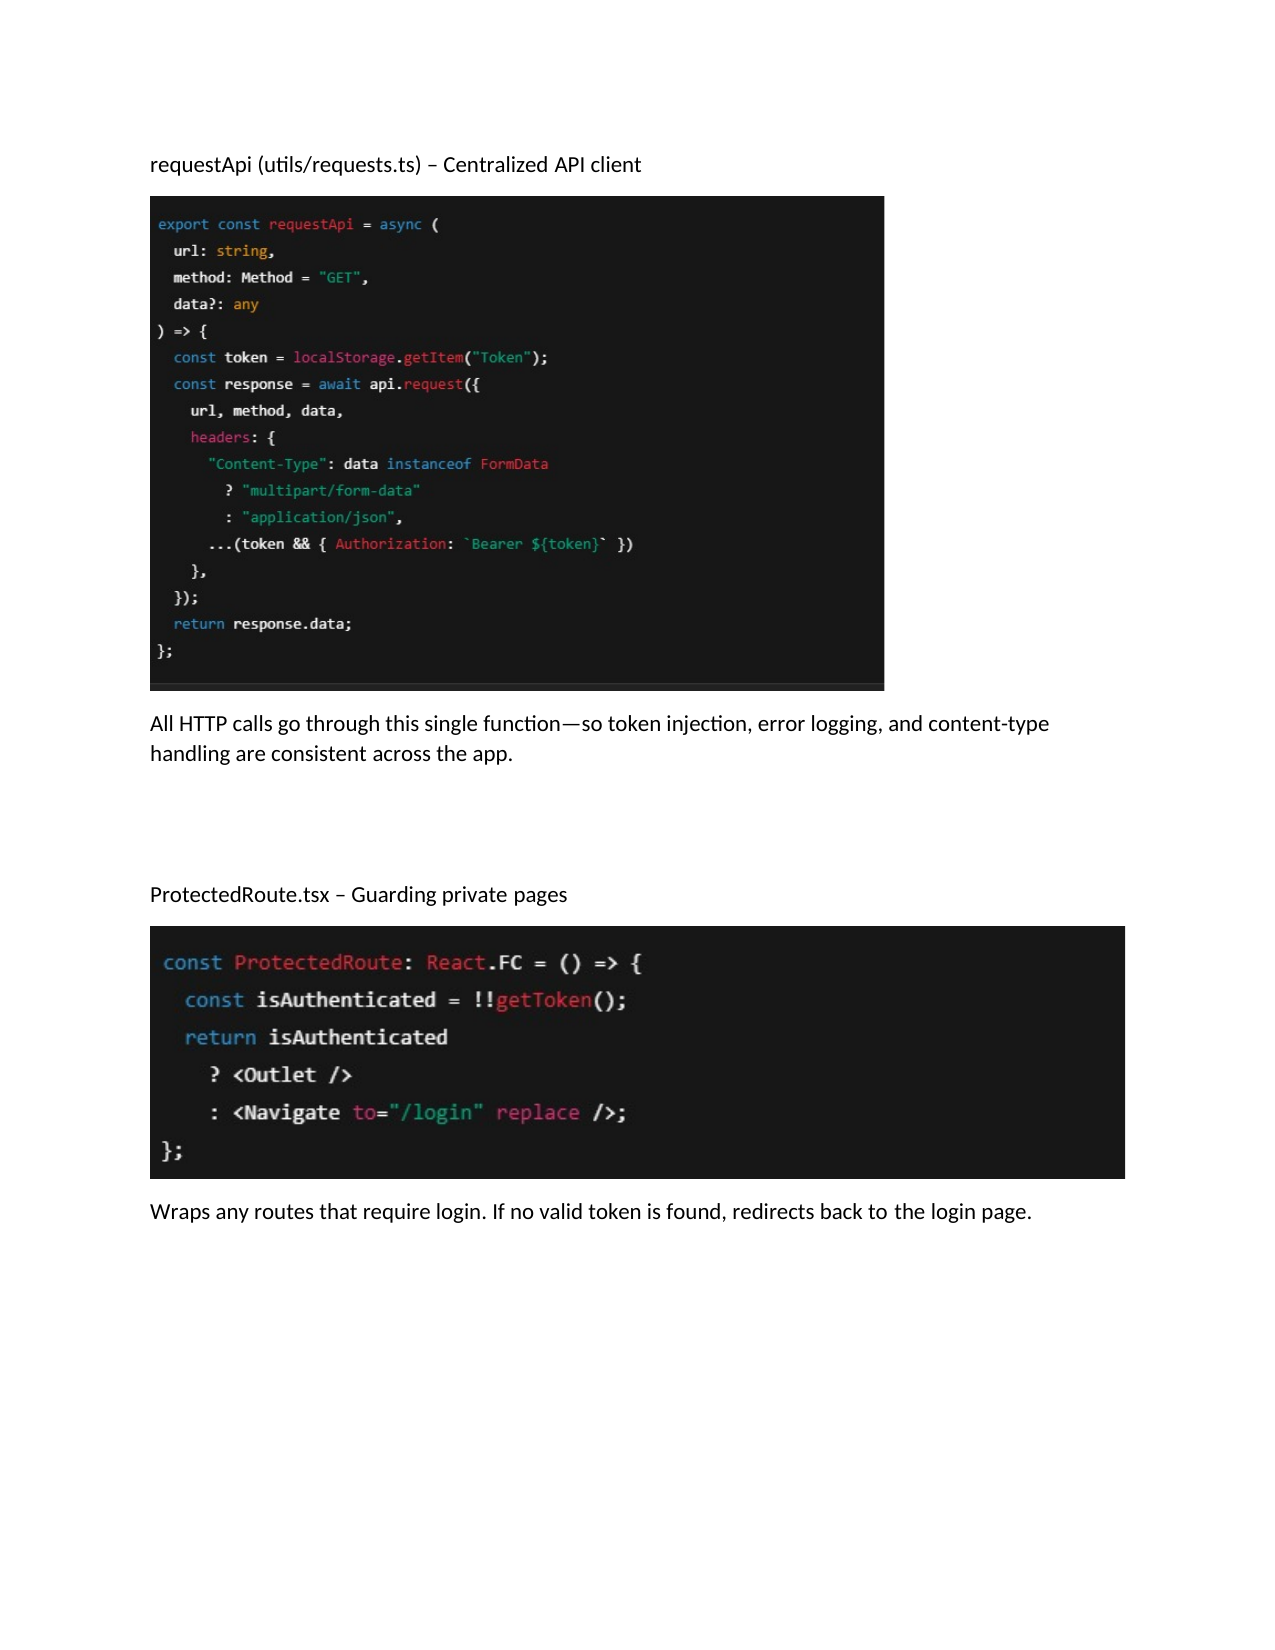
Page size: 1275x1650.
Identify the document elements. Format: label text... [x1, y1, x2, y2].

text requestApi (utils/requests.ts) – Centralized API client [150, 150, 1125, 178]
text Wraps any routes that require login. If no valid token is found, redirects back to the login page. [150, 1197, 1125, 1226]
text ProtectedRoute.tsx – Guarding private pages [150, 880, 1125, 908]
picture [150, 926, 1125, 1179]
text All HTTP calls go through this single function—so token injection, error logging, and content-type handling are consistent across the app. [150, 709, 1125, 767]
picture [150, 196, 885, 691]
